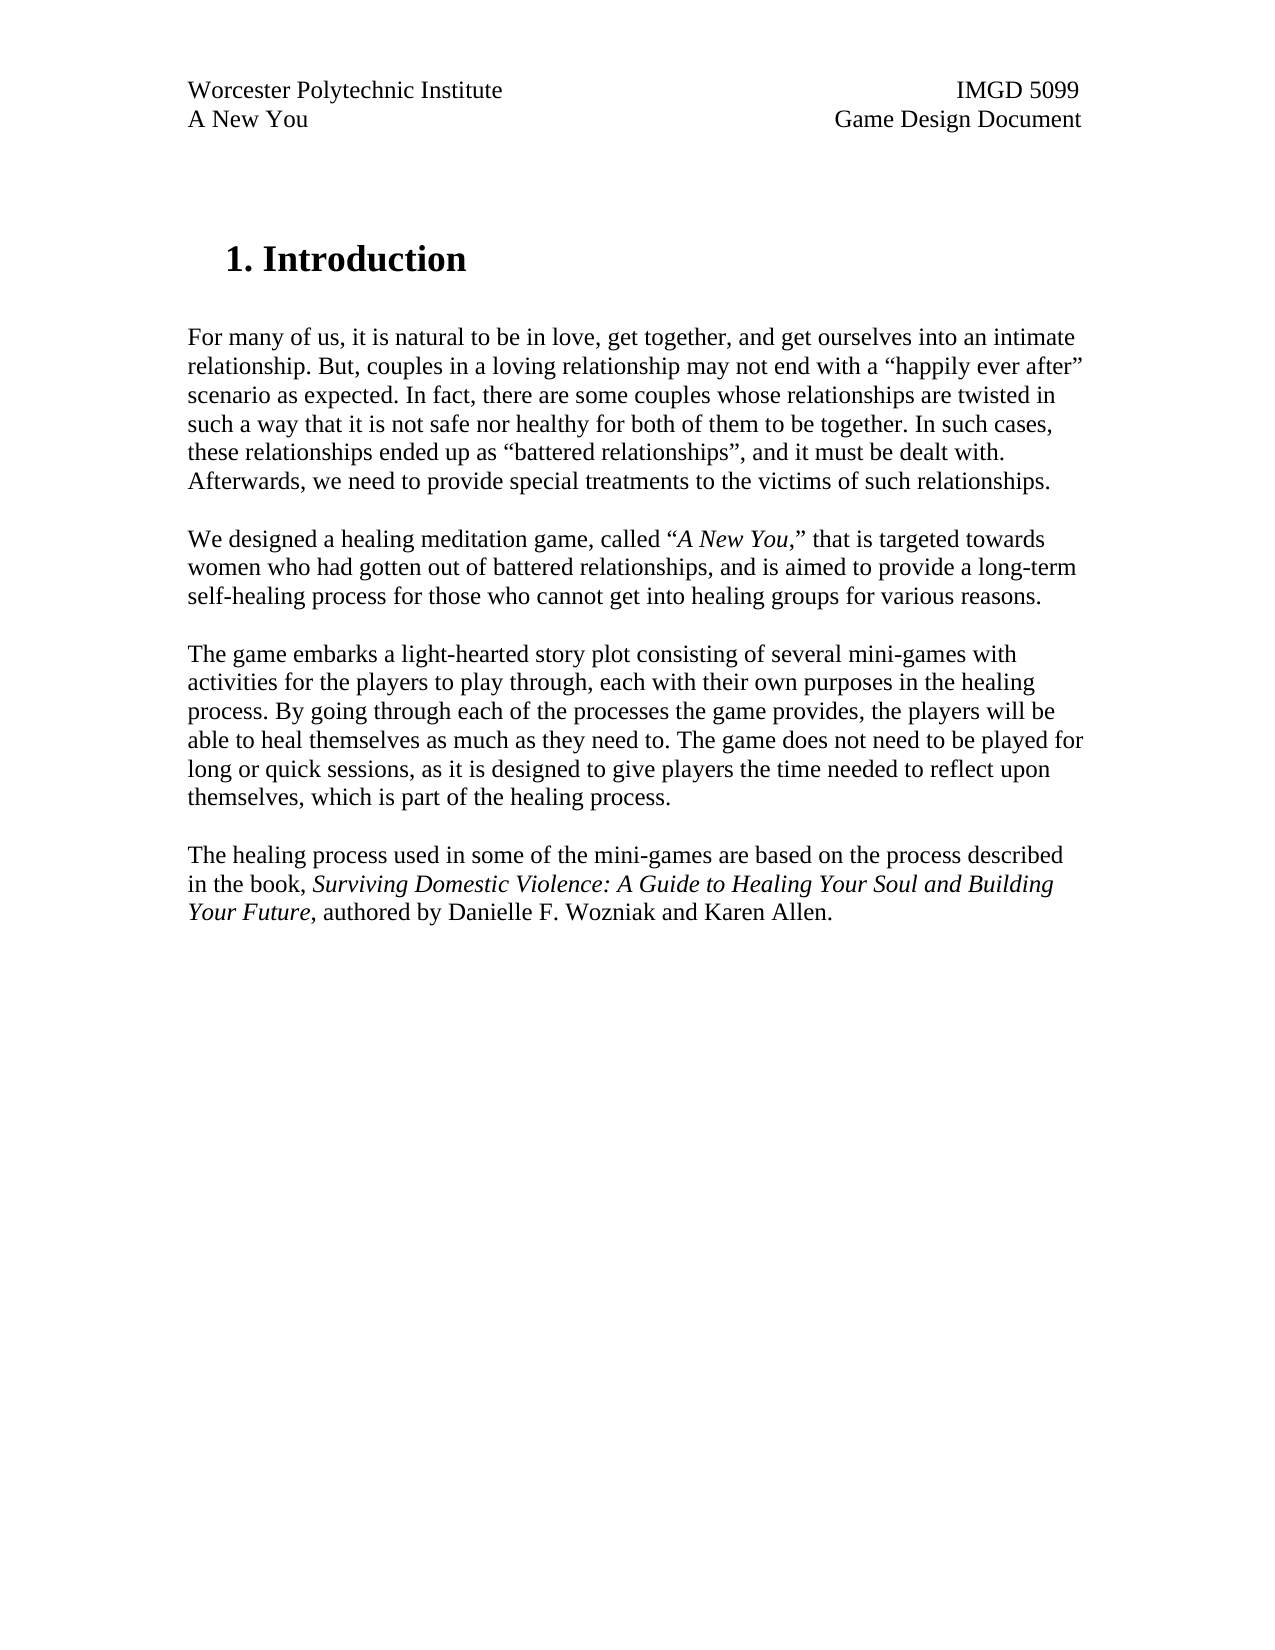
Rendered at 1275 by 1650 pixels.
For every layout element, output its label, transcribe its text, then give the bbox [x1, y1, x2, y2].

list Introduction [225, 236, 1087, 279]
text The healing process used in some of the mini-games are based on the process described in the book, Surviving Domestic Violence: A Guide to Healing Your Soul and Building Your Future, authored by Danielle F. Wozniak and Karen Allen. [187, 840, 1087, 926]
text For many of us, it is natural to be in love, get together, and get ourselves into an intimate relationship. But, couples in a loving relationship may not end with a “happily ever after” scenario as expected. In fact, there are some couples whose relationships are twisted in such a way that it is not safe nor healthy for both of them to be together. In such cases, these relationships ended up as “battered relationships”, and it must be dealt with. Afterwards, we need to provide special treatments to the victims of such relationships. [187, 322, 1087, 495]
text We designed a healing meditation game, called “A New You,” that is targeted towards women who had gotten out of battered relationships, and is aimed to provide a long-term self-healing process for those who cannot get into healing groups for various reasons. [187, 524, 1087, 610]
text The game embarks a light-hearted story plot consisting of several mini-games with activities for the players to play through, each with their own purposes in the healing process. By going through each of the processes the game provides, the players will be able to heal themselves as much as they need to. The game does not need to be played for long or quick sessions, as it is designed to give players the time needed to reflect upon themselves, which is part of the healing process. [187, 639, 1087, 811]
